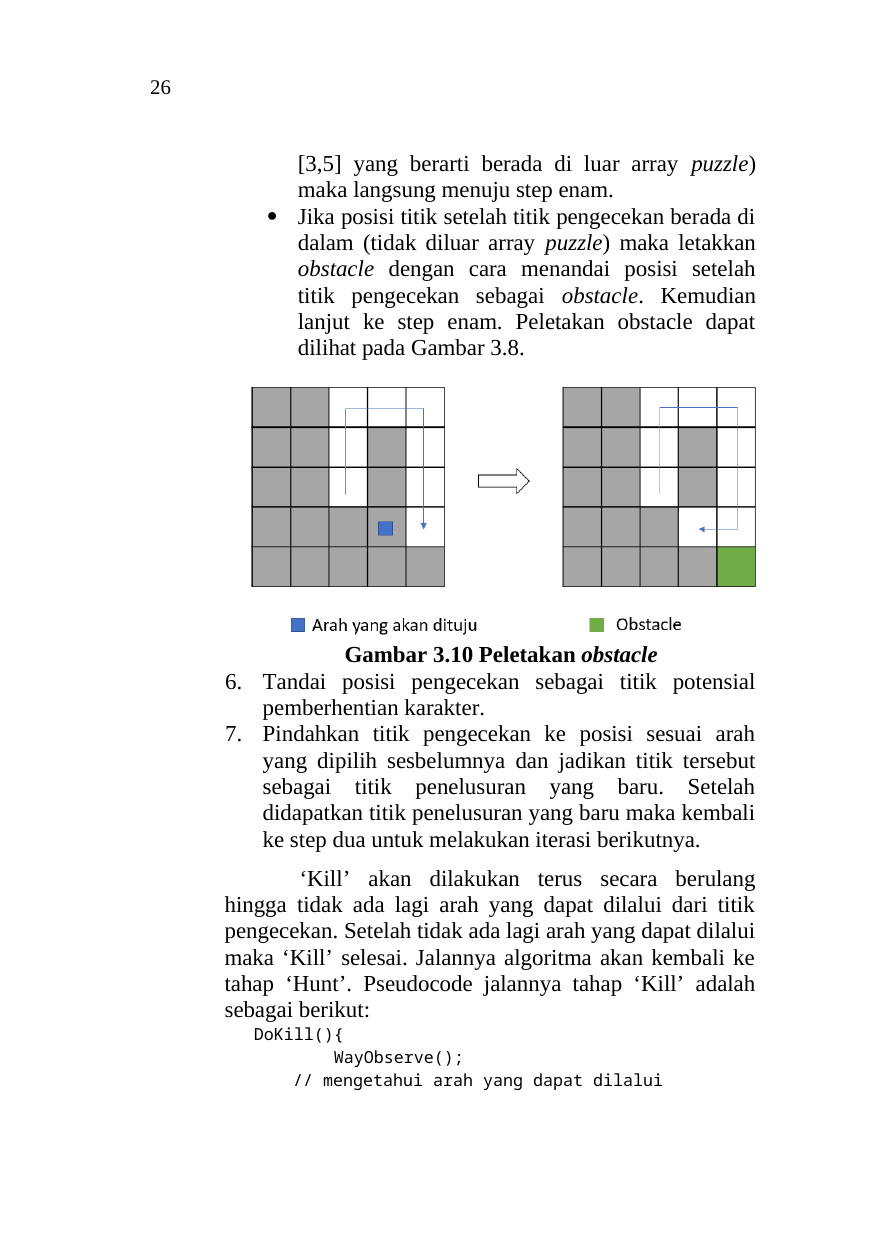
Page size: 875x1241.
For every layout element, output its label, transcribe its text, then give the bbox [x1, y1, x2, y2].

picture [232, 366, 772, 641]
text ‘Kill’ akan dilakukan terus secara berulang hingga tidak ada lagi arah yang dapat dilalui dari titik pengecekan. Setelah tidak ada lagi arah yang dapat dilalui maka ‘Kill’ selesai. Jalannya algoritma akan kembali ke tahap ‘Hunt’. Pseudocode jalannya tahap ‘Kill’ adalah sebagai berikut: [224, 865, 756, 1023]
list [268, 150, 756, 203]
text // mengetahui arah yang dapat dilalui [263, 1068, 756, 1091]
text DoKill(){ [225, 1023, 756, 1046]
text WayObserve(); [225, 1046, 756, 1068]
list Jika posisi titik setelah titik pengecekan berada di dalam (tidak diluar array puzzle) maka letakkan obstacle dengan cara menandai posisi setelah titik pengecekan sebagai obstacle. Kemudian lanjut ke step enam. Peletakan obstacle dapat dilihat pada Gambar 3.8. [268, 203, 756, 361]
list Pindahkan titik pengecekan ke posisi sesuai arah yang dipilih sesbelumnya dan jadikan titik tersebut sebagai titik penelusuran yang baru. Setelah didapatkan titik penelusuran yang baru maka kembali ke step dua untuk melakukan iterasi berikutnya. [225, 720, 756, 852]
